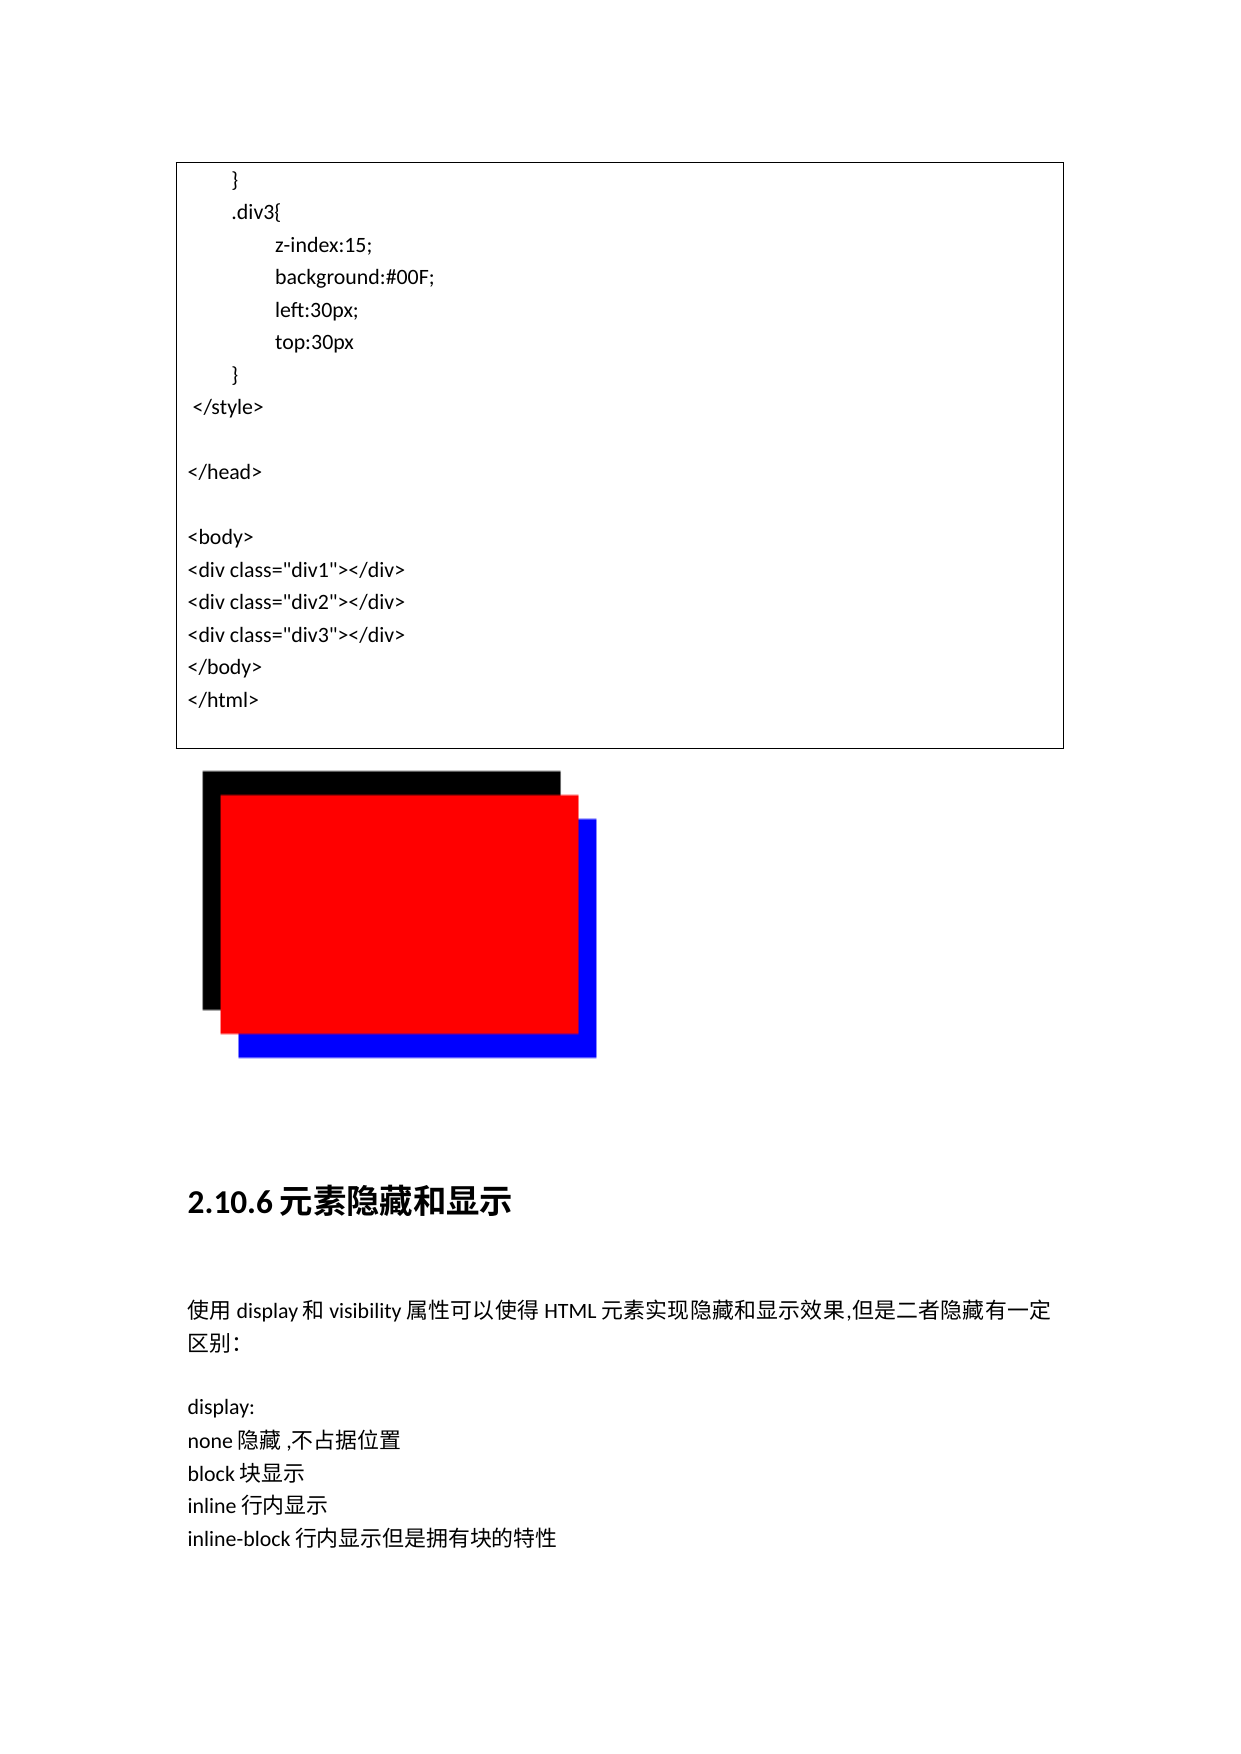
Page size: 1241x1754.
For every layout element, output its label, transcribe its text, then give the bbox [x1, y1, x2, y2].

text display: [187, 1390, 1053, 1423]
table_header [177, 163, 1063, 748]
subtitle 2.10.6元素隐藏和显示 [187, 1166, 1053, 1231]
text block块显示 [187, 1455, 1053, 1488]
text none隐藏 ,不占据位置 [187, 1423, 1053, 1455]
text 使用display和visibility属性可以使得HTML元素实现隐藏和显示效果,但是二者隐藏有一定区别： [187, 1293, 1053, 1358]
text inline行内显示 [187, 1488, 1053, 1520]
picture [187, 749, 672, 1092]
text inline-block行内显示但是拥有块的特性 [187, 1520, 1053, 1553]
